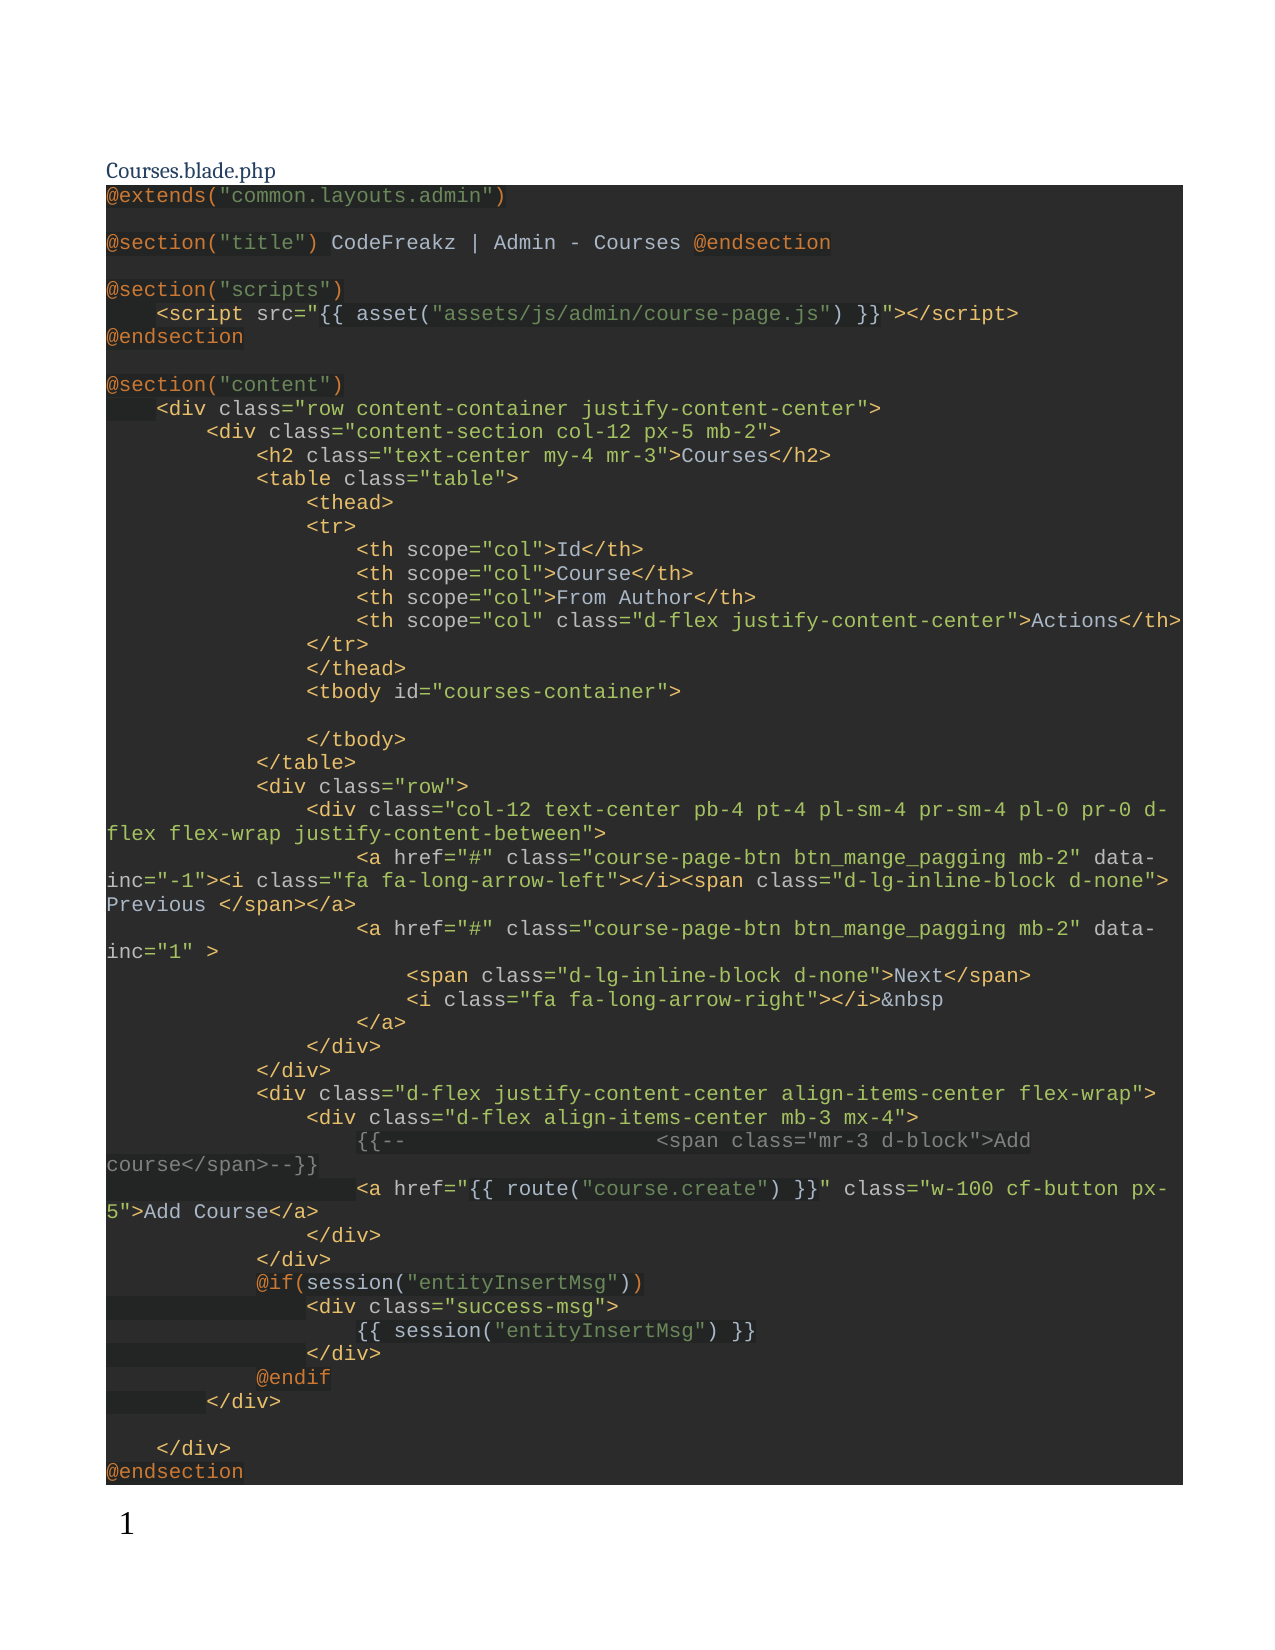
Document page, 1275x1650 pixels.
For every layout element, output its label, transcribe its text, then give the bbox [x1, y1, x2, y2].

subtitle Courses.blade.php [106, 158, 1183, 185]
text @extends("common.layouts.admin") @section("title") CodeFreakz | Admin - Courses @endsection @section("scripts") <script src="{{ asset("assets/js/admin/course-page.js") }}"></script> @endsection @section("content") <div class="row content-container justify-content-center"> <div class="content-section col-12 px-5 mb-2"> <h2 class="text-center my-4 mr-3">Courses</h2> <table class="table"> <thead> <tr> <th scope="col">Id</th> <th scope="col">Course</th> <th scope="col">From Author</th> <th scope="col" class="d-flex justify-content-center">Actions</th> </tr> </thead> <tbody id="courses-container"> </tbody> </table> <div class="row"> <div class="col-12 text-center pb-4 pt-4 pl-sm-4 pr-sm-4 pl-0 pr-0 d-flex flex-wrap justify-content-between"> <a href="#" class="course-page-btn btn_mange_pagging mb-2" data-inc="-1"><i class="fa fa-long-arrow-left"></i><span class="d-lg-inline-block d-none"> Previous </span></a> <a href="#" class="course-page-btn btn_mange_pagging mb-2" data-inc="1" > <span class="d-lg-inline-block d-none">Next</span> <i class="fa fa-long-arrow-right"></i>&nbsp </a> </div> </div> <div class="d-flex justify-content-center align-items-center flex-wrap"> <div class="d-flex align-items-center mb-3 mx-4"> {{-- <span class="mr-3 d-block">Add course</span>--}} <a href="{{ route("course.create") }}" class="w-100 cf-button px-5">Add Course</a> </div> </div> @if(session("entityInsertMsg")) <div class="success-msg"> {{ session("entityInsertMsg") }} </div> @endif </div> </div> @endsection [106, 185, 1183, 1485]
